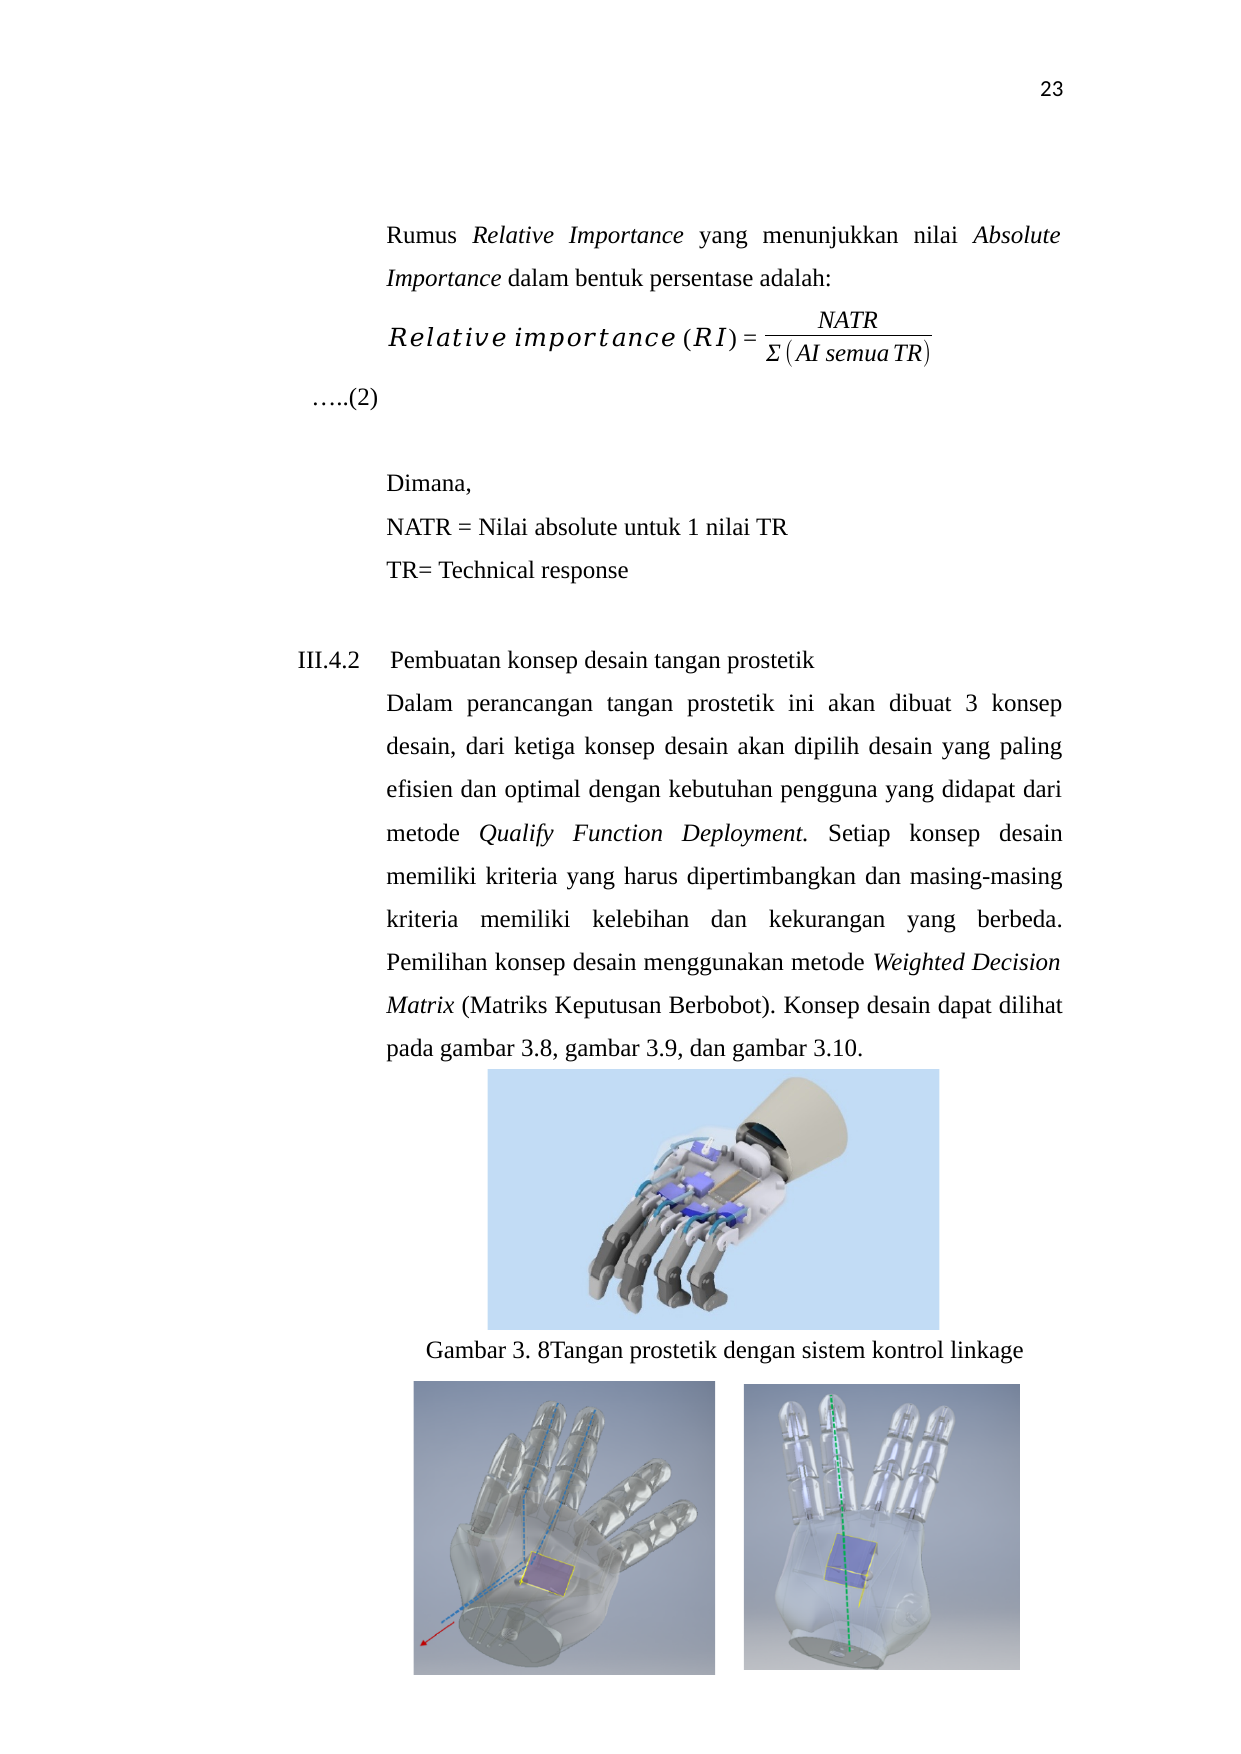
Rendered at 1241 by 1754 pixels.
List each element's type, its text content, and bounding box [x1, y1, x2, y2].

text Rumus Relative Importance yang menunjukkan nilai Absolute Importance dalam bentuk persentase adalah: [386, 220, 1063, 292]
picture [413, 1381, 715, 1675]
picture [487, 1069, 940, 1330]
text Dalam perancangan tangan prostetik ini akan dibuat 3 konsep desain, dari ketiga konsep desain akan dipilih desain yang paling efisien dan optimal dengan kebutuhan pengguna yang didapat dari metode Qualify Function Deployment. Setiap konsep desain memiliki kriteria yang harus dipertimbangkan dan masing-masing kriteria memiliki kelebihan dan kekurangan yang berbeda. Pemilihan konsep desain menggunakan metode Weighted Decision Matrix (Matriks Keputusan Berbobot). Konsep desain dapat dilihat pada gambar 3.8, gambar 3.9, dan gambar 3.10. [386, 688, 1063, 1062]
text Dimana, [311, 468, 1063, 497]
text Gambar 3. 8Tangan prostetik dengan sistem kontrol linkage [311, 1335, 1063, 1364]
picture [743, 1384, 1020, 1670]
text TR= Technical response [311, 555, 1063, 583]
text 𝑅𝑒𝑙𝑎𝑡𝑖𝑣𝑒 𝑖𝑚𝑝𝑜𝑟𝑡𝑎𝑛𝑐𝑒 (𝑅𝐼) = …..(2) [311, 307, 1063, 411]
subtitle Pembuatan konsep desain tangan prostetik [297, 645, 1063, 674]
text NATR = Nilai absolute untuk 1 nilai TR [311, 512, 1063, 540]
